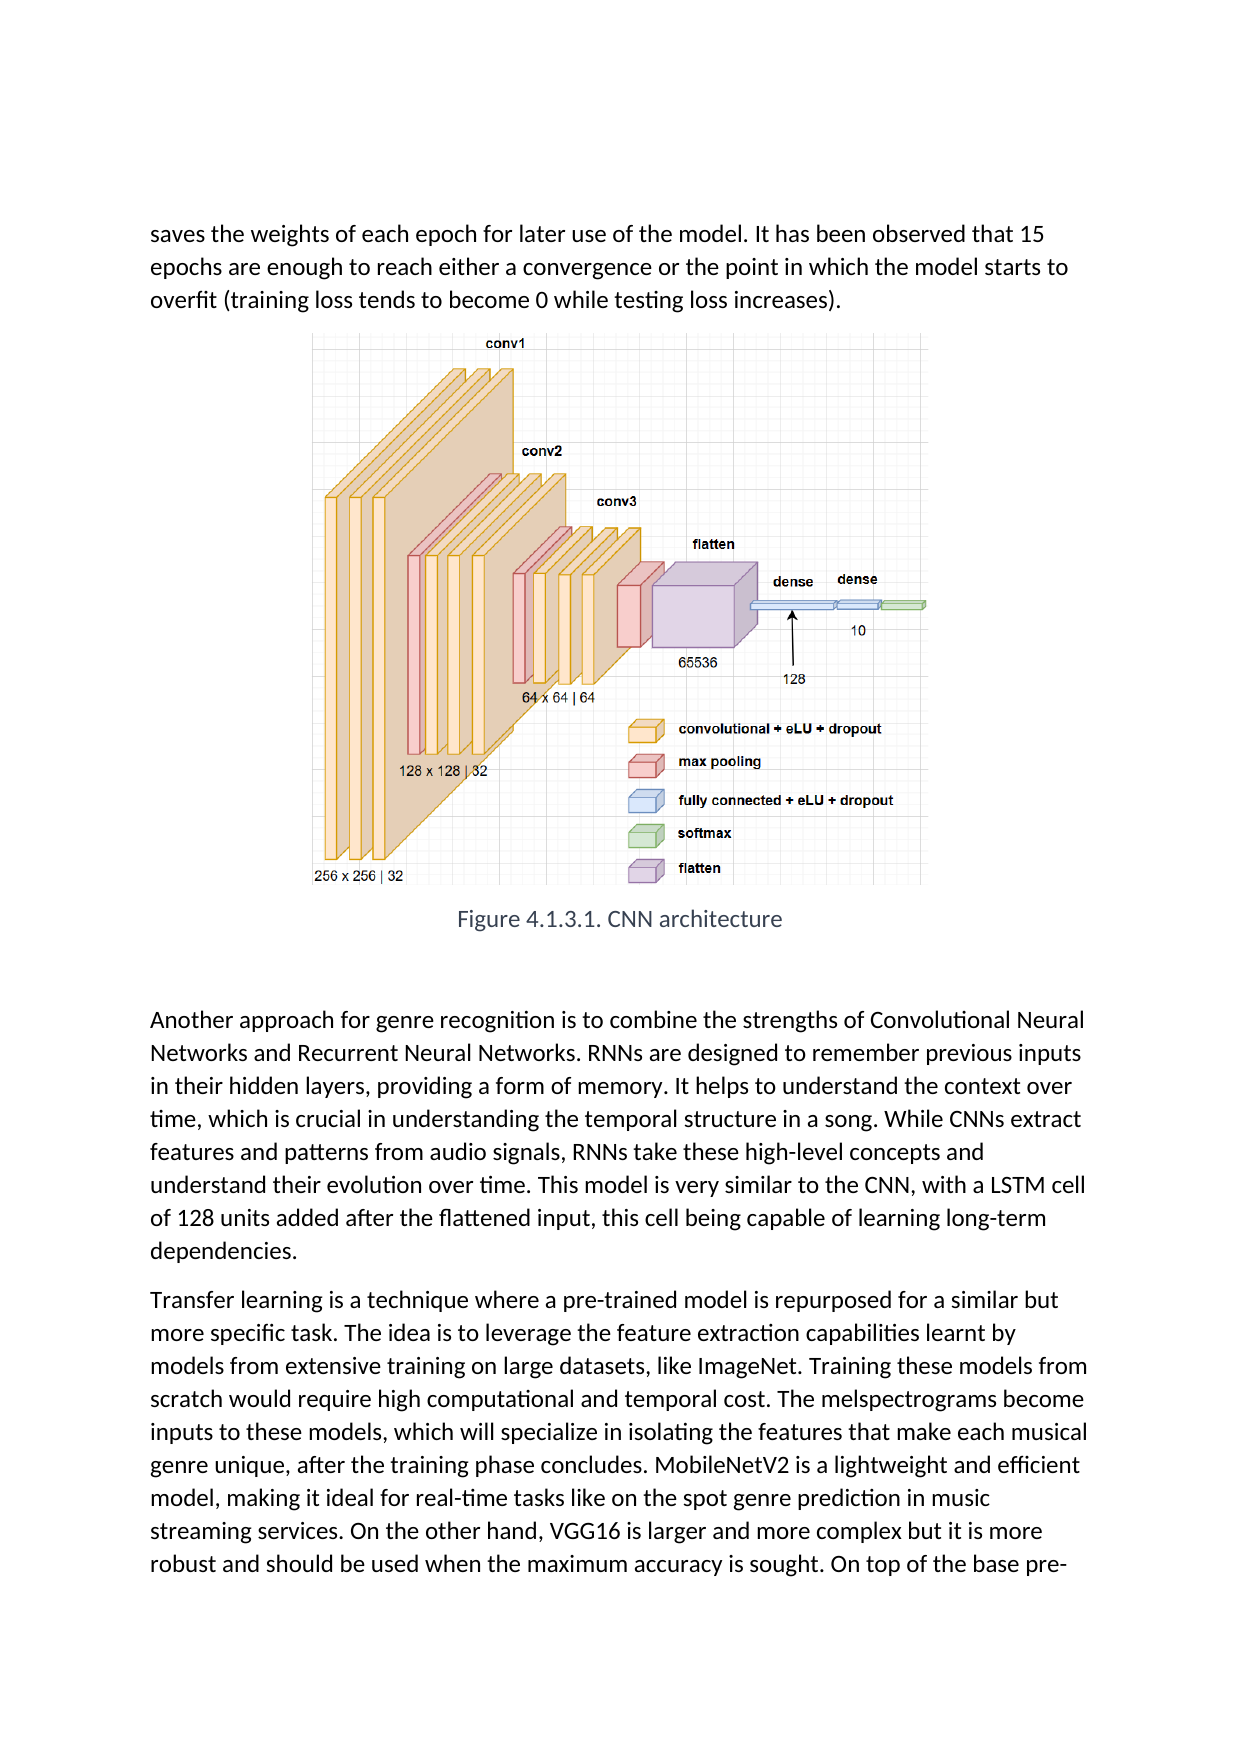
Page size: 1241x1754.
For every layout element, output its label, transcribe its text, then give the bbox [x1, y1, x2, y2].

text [150, 1284, 1090, 1578]
text Figure 4.1.3.1. CNN architecture [150, 903, 1090, 934]
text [150, 218, 1090, 314]
picture [311, 333, 929, 885]
text Another approach for genre recognition is to combine the strengths of Convolutional Neural Networks and Recurrent Neural Networks. RNNs are designed to remember previous inputs in their hidden layers, providing a form of memory. It helps to understand the context over time, which is crucial in understanding the temporal structure in a song. While CNNs extract features and patterns from audio signals, RNNs take these high-level concepts and understand their evolution over time. This model is very similar to the CNN, with a LSTM cell of 128 units added after the flattened input, this cell being capable of learning long-term dependencies. [150, 1004, 1090, 1265]
